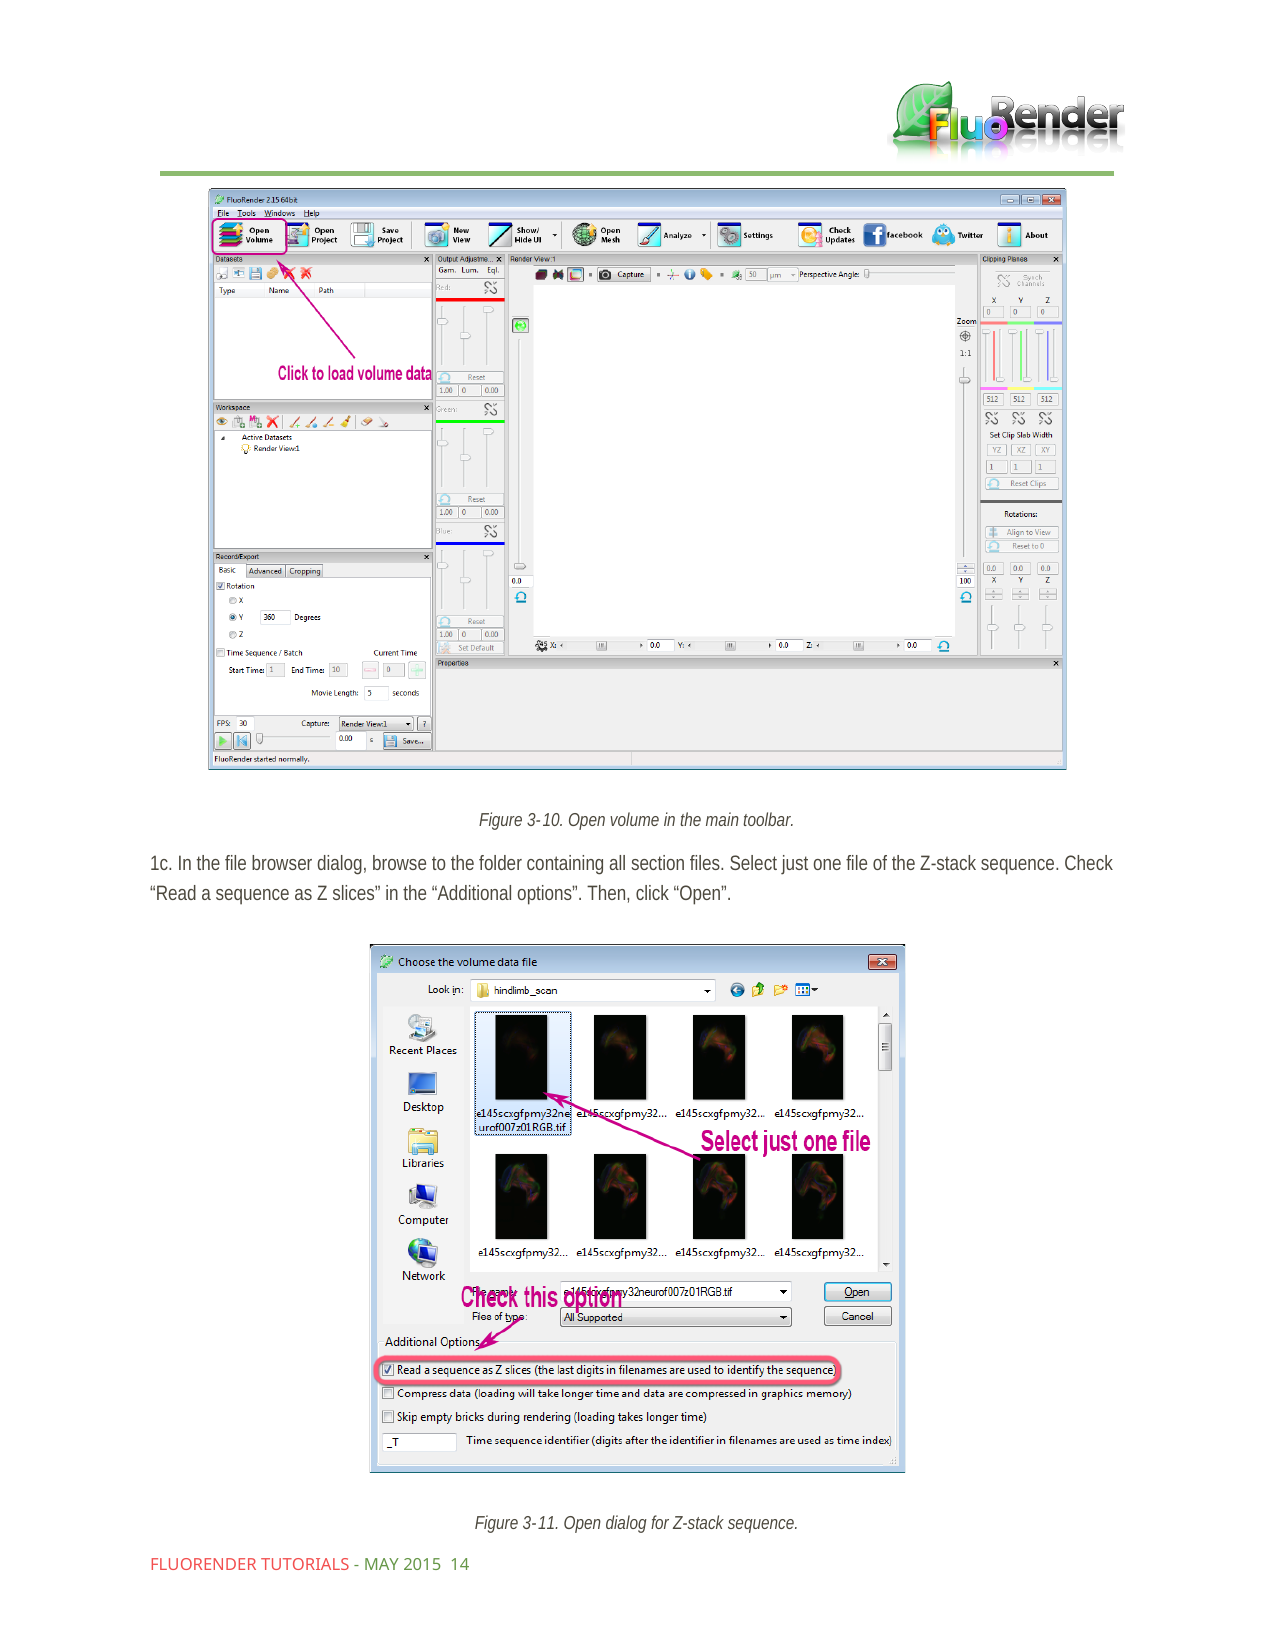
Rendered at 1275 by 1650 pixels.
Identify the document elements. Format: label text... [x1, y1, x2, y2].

picture [887, 75, 1125, 165]
picture [208, 188, 1067, 770]
text 1c. In the file browser dialog, browse to the folder containing all section files. Select just one file of the Z-stack sequence. Check “Read a sequence as Z slices” in the “Additional options”. Then, click “Open”. [150, 851, 1125, 905]
picture [369, 944, 906, 1473]
